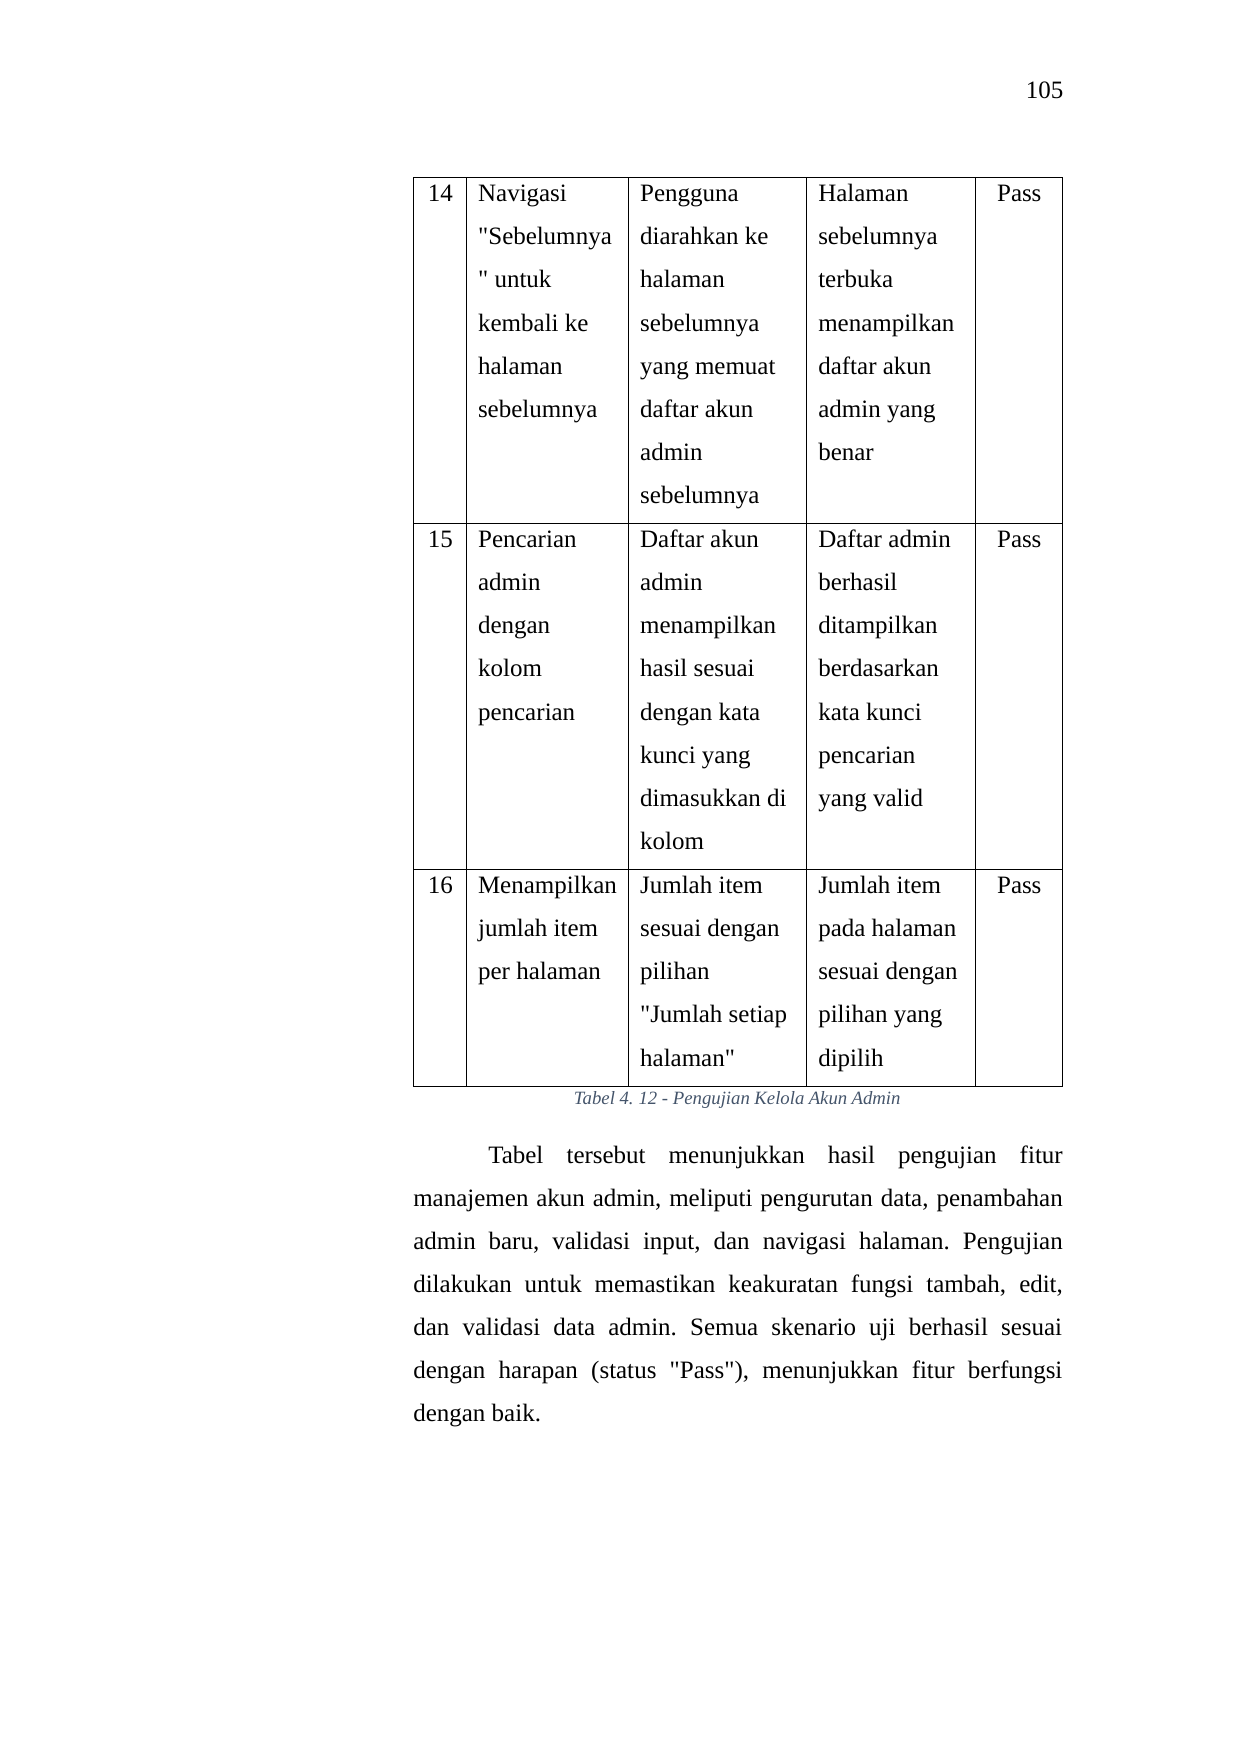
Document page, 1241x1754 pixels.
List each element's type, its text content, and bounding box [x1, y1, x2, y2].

table_cell Pass [976, 178, 1062, 523]
text Tabel tersebut menunjukkan hasil pengujian fitur manajemen akun admin, meliputi pengurutan data, penambahan admin baru, validasi input, dan navigasi halaman. Pengujian dilakukan untuk memastikan keakuratan fungsi tambah, edit, dan validasi data admin. Semua skenario uji berhasil sesuai dengan harapan (status "Pass"), menunjukkan fitur berfungsi dengan baik. [413, 1140, 1063, 1427]
table_cell 15 [414, 524, 466, 869]
table_cell Halaman sebelumnya terbuka menampilkan daftar akun admin yang benar [807, 178, 975, 523]
table_cell Navigasi "Sebelumnya" untuk kembali ke halaman sebelumnya [467, 178, 628, 523]
table_cell 14 [414, 178, 466, 523]
text Tabel 4. 12 - Pengujian Kelola Akun Admin [413, 1087, 1063, 1108]
table_cell Jumlah item pada halaman sesuai dengan pilihan yang dipilih [807, 870, 975, 1086]
table_cell Pass [976, 524, 1062, 869]
table_cell Daftar admin berhasil ditampilkan berdasarkan kata kunci pencarian yang valid [807, 524, 975, 869]
table_cell Pencarian admin dengan kolom pencarian [467, 524, 628, 869]
table_cell Pengguna diarahkan ke halaman sebelumnya yang memuat daftar akun admin sebelumnya [629, 178, 806, 523]
table_cell Jumlah item sesuai dengan pilihan "Jumlah setiap halaman" [629, 870, 806, 1086]
table_cell Pass [976, 870, 1062, 1086]
table_cell 16 [414, 870, 466, 1086]
table_cell Daftar akun admin menampilkan hasil sesuai dengan kata kunci yang dimasukkan di kolom [629, 524, 806, 869]
table_cell Menampilkan jumlah item per halaman [467, 870, 628, 1086]
